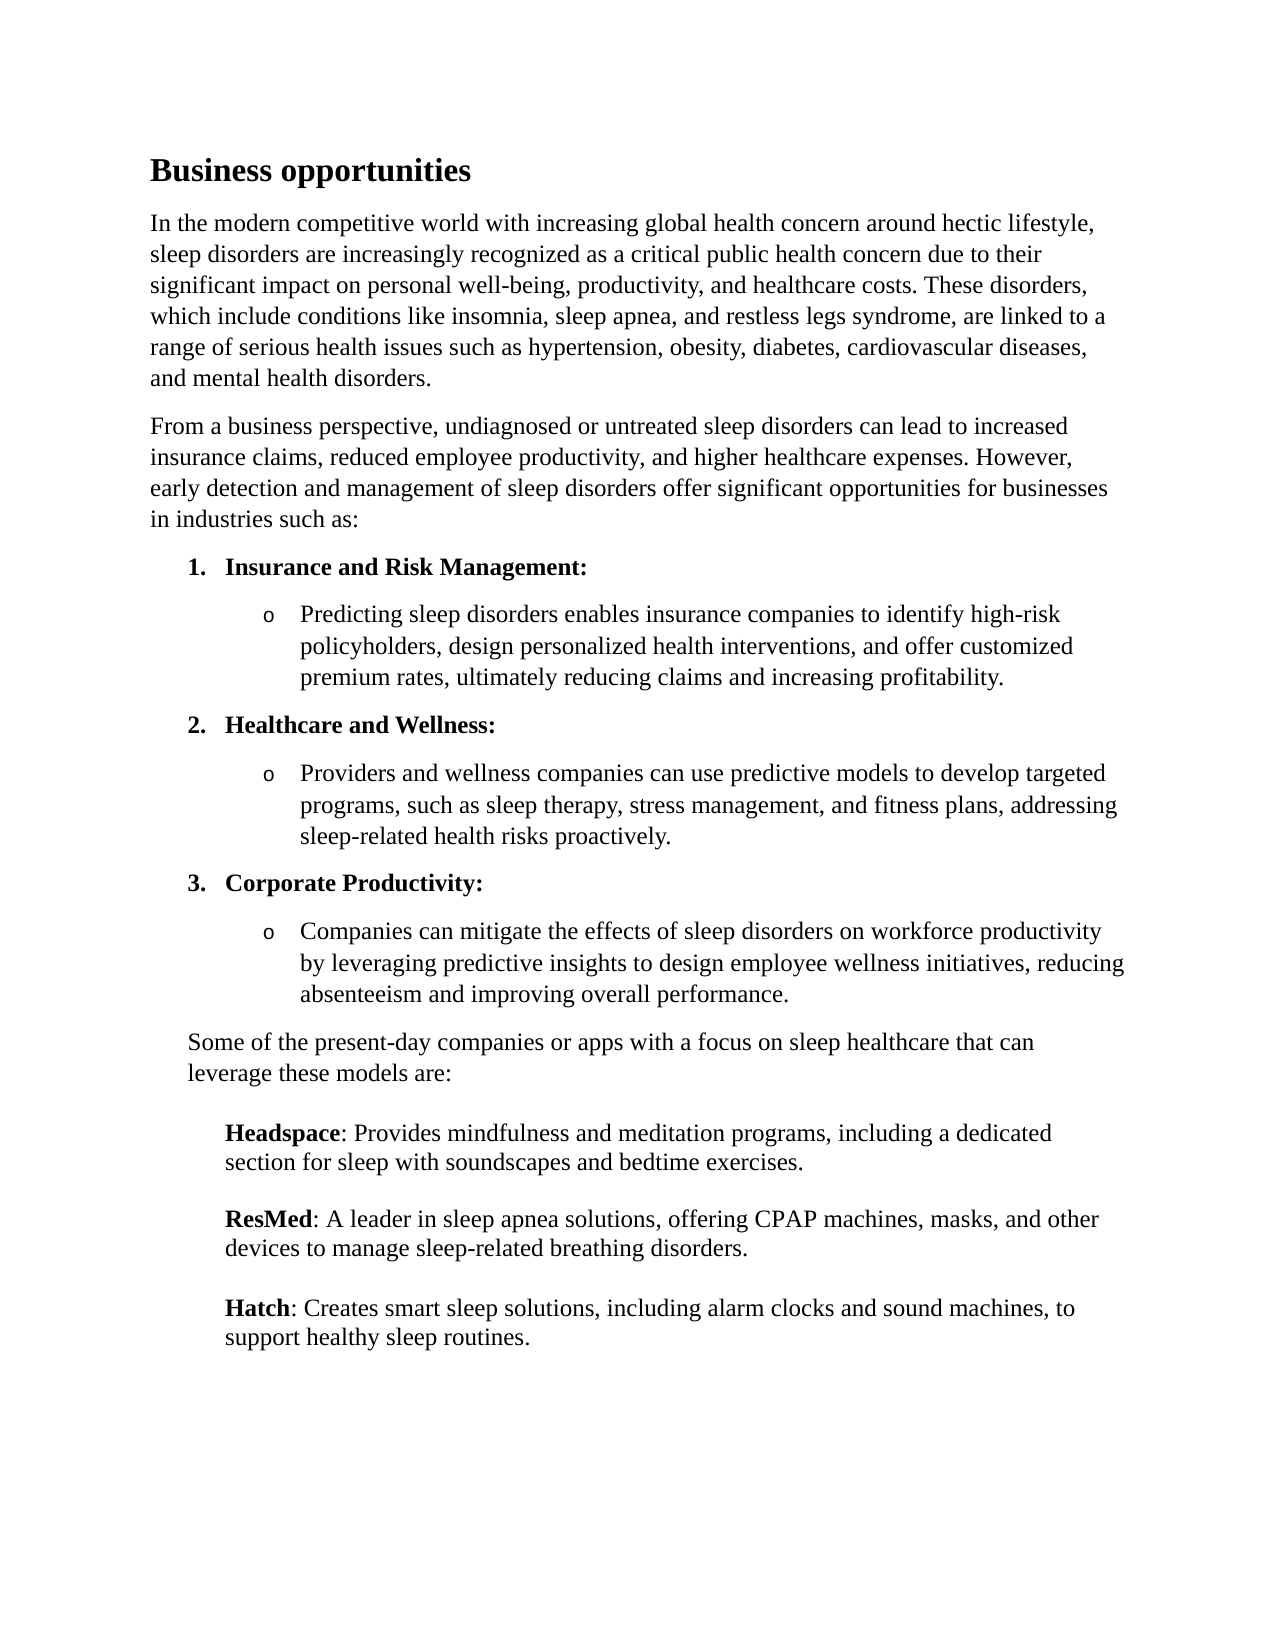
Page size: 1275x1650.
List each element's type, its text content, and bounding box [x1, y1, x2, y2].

text In the modern competitive world with increasing global health concern around hectic lifestyle, sleep disorders are increasingly recognized as a critical public health concern due to their significant impact on personal well-being, productivity, and healthcare costs. These disorders, which include conditions like insomnia, sleep apnea, and restless legs syndrome, are linked to a range of serious health issues such as hypertension, obesity, diabetes, cardiovascular diseases, and mental health disorders. [150, 208, 1125, 392]
list Corporate Productivity: [187, 868, 1125, 897]
list Providers and wellness companies can use predictive models to develop targeted programs, such as sleep therapy, stress management, and fitness plans, addressing sleep-related health risks proactively. [262, 758, 1125, 849]
list Insurance and Risk Management: [187, 552, 1125, 581]
text Some of the present-day companies or apps with a focus on sleep healthcare that can leverage these models are: [187, 1027, 1125, 1087]
text Business opportunities [150, 150, 1125, 188]
list Headspace: Provides mindfulness and meditation programs, including a dedicated section for sleep with soundscapes and bedtime exercises. [225, 1118, 1125, 1176]
list Companies can mitigate the effects of sleep disorders on workforce productivity by leveraging predictive insights to design employee wellness initiatives, reducing absenteeism and improving overall performance. [262, 916, 1125, 1008]
list Healthcare and Wellness: [187, 710, 1125, 739]
text From a business perspective, undiagnosed or untreated sleep disorders can lead to increased insurance claims, reduced employee productivity, and higher healthcare expenses. However, early detection and management of sleep disorders offer significant opportunities for businesses in industries such as: [150, 411, 1125, 533]
list ResMed: A leader in sleep apnea solutions, offering CPAP machines, masks, and other devices to manage sleep-related breathing disorders. [225, 1204, 1125, 1262]
list Hatch: Creates smart sleep solutions, including alarm clocks and sound machines, to support healthy sleep routines. [225, 1293, 1125, 1350]
list Predicting sleep disorders enables insurance companies to identify high-risk policyholders, design personalized health interventions, and offer customized premium rates, ultimately reducing claims and increasing profitability. [262, 599, 1125, 691]
